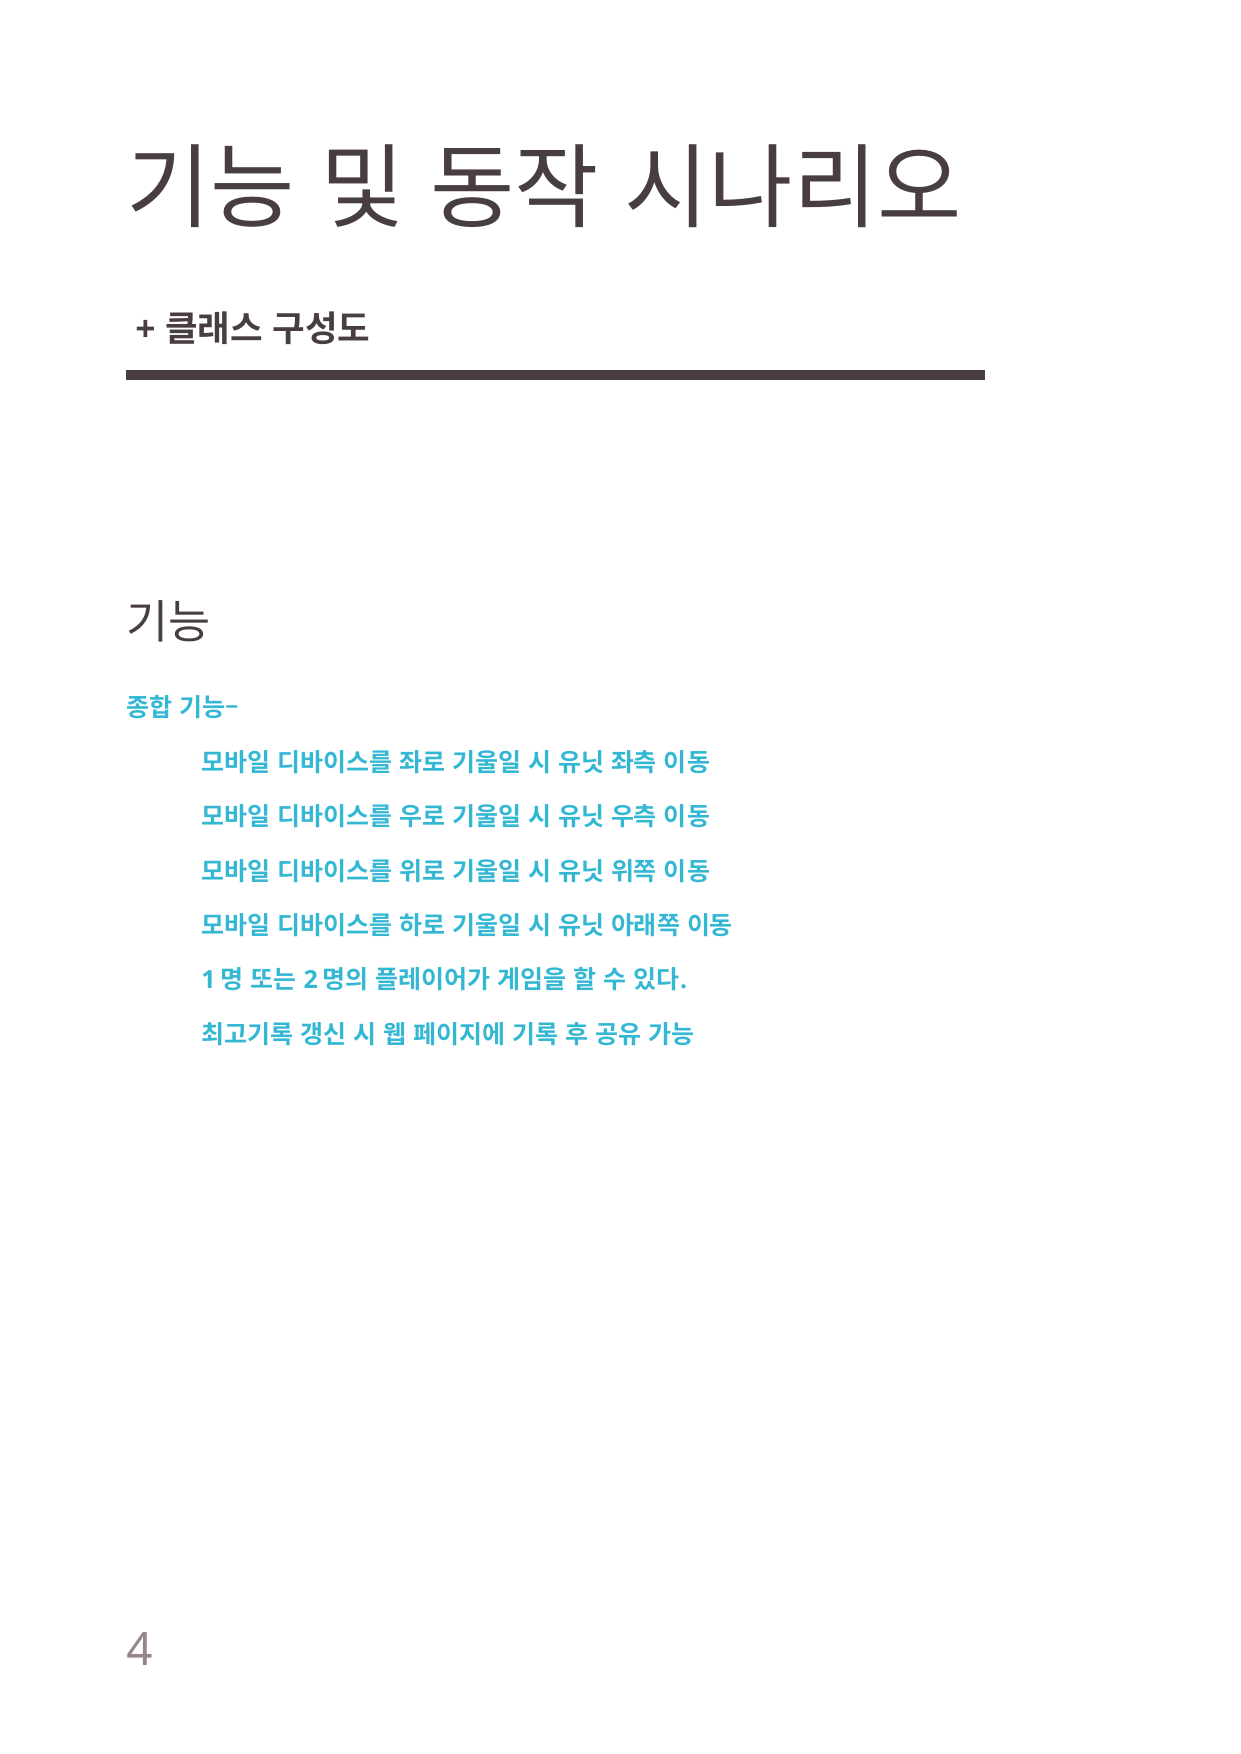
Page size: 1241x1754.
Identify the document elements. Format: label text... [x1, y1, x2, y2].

subtitle 모바일 디바이스를 우로 기울일 시 유닛 우측 이동 [126, 797, 985, 833]
subtitle 종합 기능– [126, 688, 985, 724]
subtitle 기능 및 동작 시나리오 [126, 114, 985, 247]
subtitle 모바일 디바이스를 좌로 기울일 시 유닛 좌측 이동 [126, 742, 985, 778]
subtitle 모바일 디바이스를 위로 기울일 시 유닛 위쪽 이동 [126, 851, 985, 887]
text + 클래스 구성도 [126, 300, 985, 370]
subtitle 모바일 디바이스를 하로 기울일 시 유닛 아래쪽 이동 [126, 905, 985, 942]
subtitle 최고기록 갱신 시 웹 페이지에 기록 후 공유 가능 [126, 1014, 985, 1050]
subtitle 기능 [126, 586, 985, 652]
subtitle 1명 또는 2명의 플레이어가 게임을 할 수 있다. [126, 960, 985, 996]
